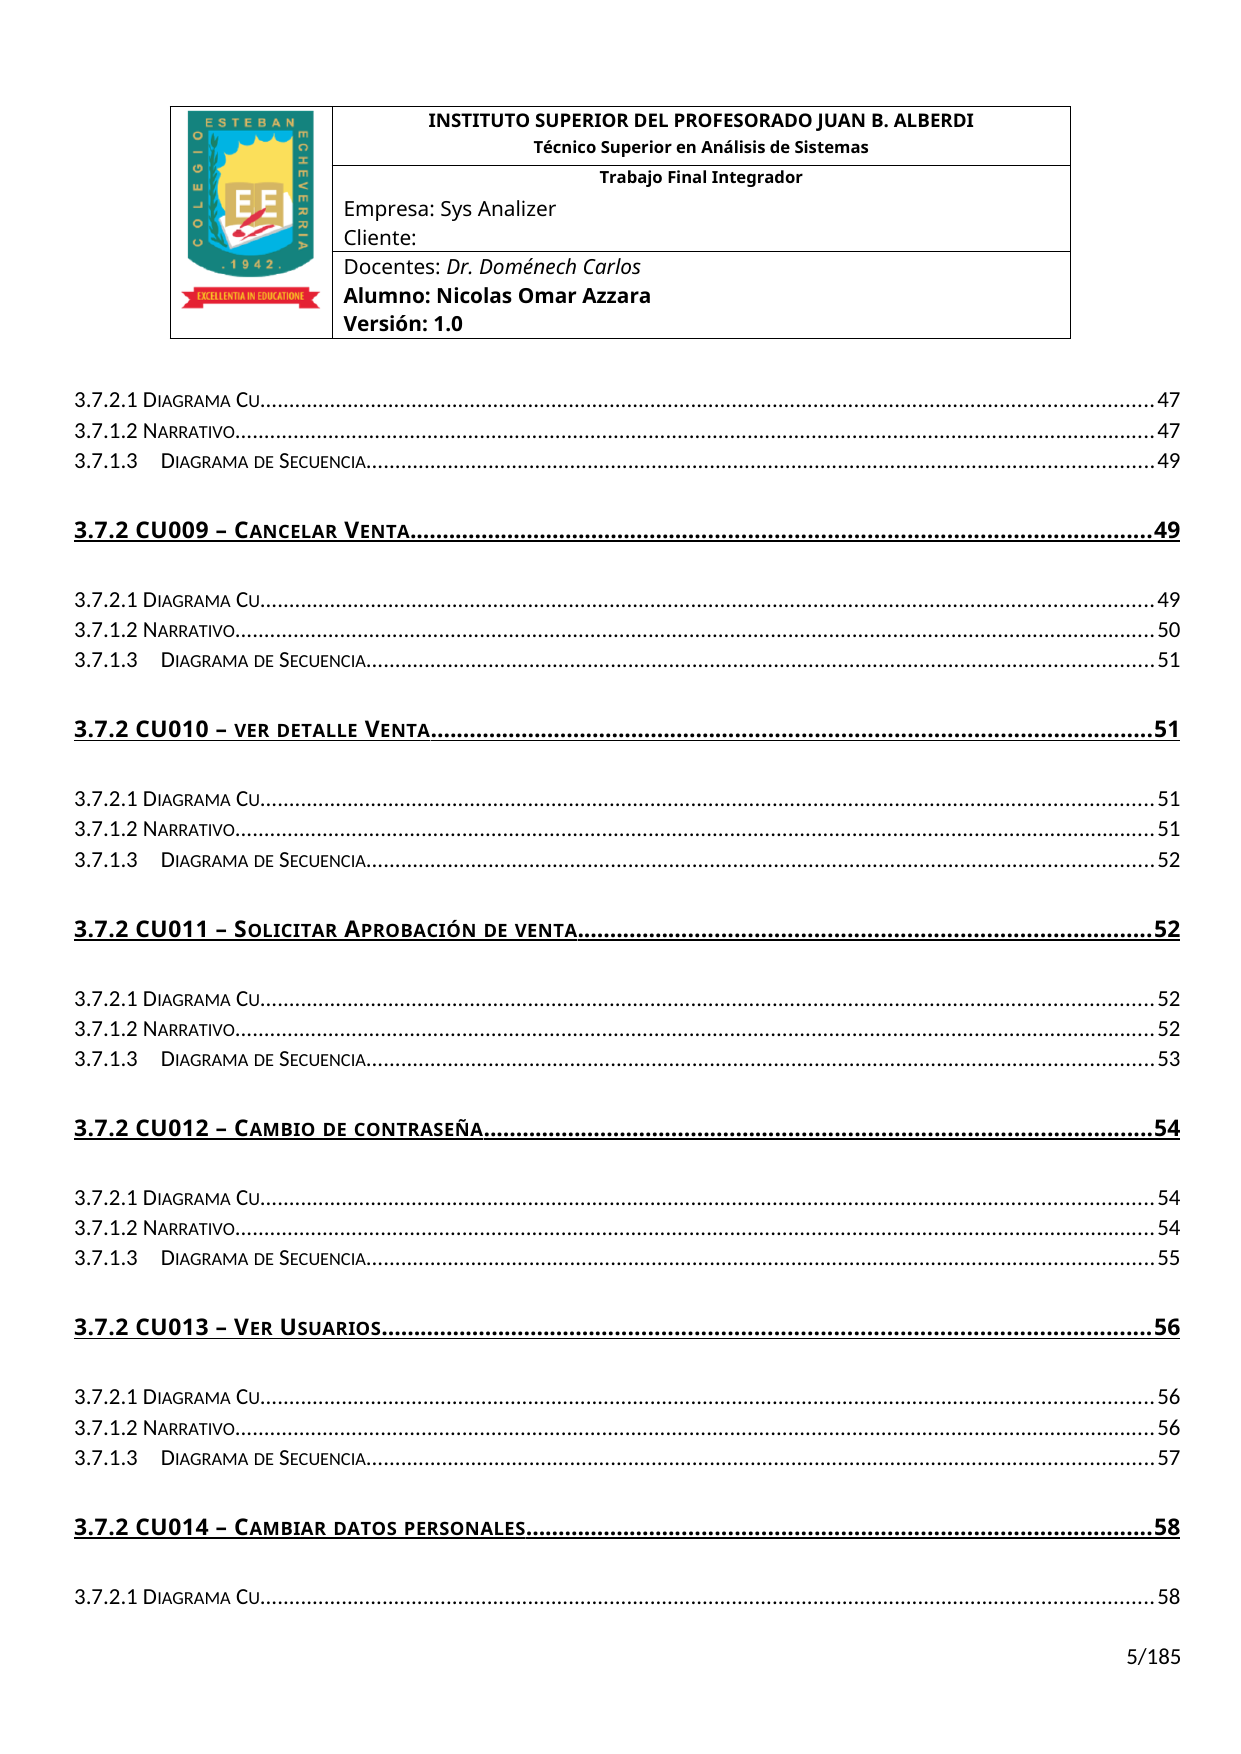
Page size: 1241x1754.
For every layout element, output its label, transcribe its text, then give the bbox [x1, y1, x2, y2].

text 3.7.2 CU014 – Cambiar datos personales 58 [74, 1511, 1181, 1542]
text 3.7.1.2 Narrativo 54 [74, 1213, 1181, 1241]
picture [181, 107, 321, 322]
text 3.7.1.3 Diagrama de Secuencia 55 [74, 1243, 1181, 1272]
text 3.7.1.2 Narrativo 51 [74, 814, 1181, 843]
text 3.7.2 CU013 – Ver Usuarios 56 [74, 1311, 1181, 1342]
text 3.7.1.3 Diagrama de Secuencia 57 [74, 1443, 1181, 1471]
text 3.7.1.2 Narrativo 50 [74, 615, 1181, 643]
text 3.7.2 CU009 – Cancelar Venta 49 [74, 514, 1181, 545]
text 3.7.2 CU012 – Cambio de contraseña 54 [74, 1112, 1181, 1143]
text 3.7.1.3 Diagrama de Secuencia 53 [74, 1044, 1181, 1072]
text 3.7.1.2 Narrativo 47 [74, 416, 1181, 444]
text 3.7.2 CU010 – ver detalle Venta 51 [74, 713, 1181, 744]
text 3.7.2 CU011 – Solicitar Aprobación de venta 52 [74, 912, 1181, 944]
text 3.7.2.1 Diagrama Cu 54 [74, 1183, 1181, 1211]
text 3.7.1.3 Diagrama de Secuencia 52 [74, 845, 1181, 873]
text 3.7.2.1 Diagrama Cu 56 [74, 1382, 1181, 1411]
text 3.7.1.2 Narrativo 52 [74, 1014, 1181, 1042]
text 3.7.2.1 Diagrama Cu 52 [74, 984, 1181, 1012]
text 3.7.2.1 Diagrama Cu 47 [74, 386, 1181, 414]
text 3.7.2.1 Diagrama Cu 58 [74, 1582, 1181, 1610]
text 3.7.1.2 Narrativo 56 [74, 1413, 1181, 1441]
text 3.7.2.1 Diagrama Cu 51 [74, 784, 1181, 812]
text 3.7.2.1 Diagrama Cu 49 [74, 585, 1181, 613]
text 3.7.1.3 Diagrama de Secuencia 49 [74, 446, 1181, 474]
text 3.7.1.3 Diagrama de Secuencia 51 [74, 645, 1181, 673]
